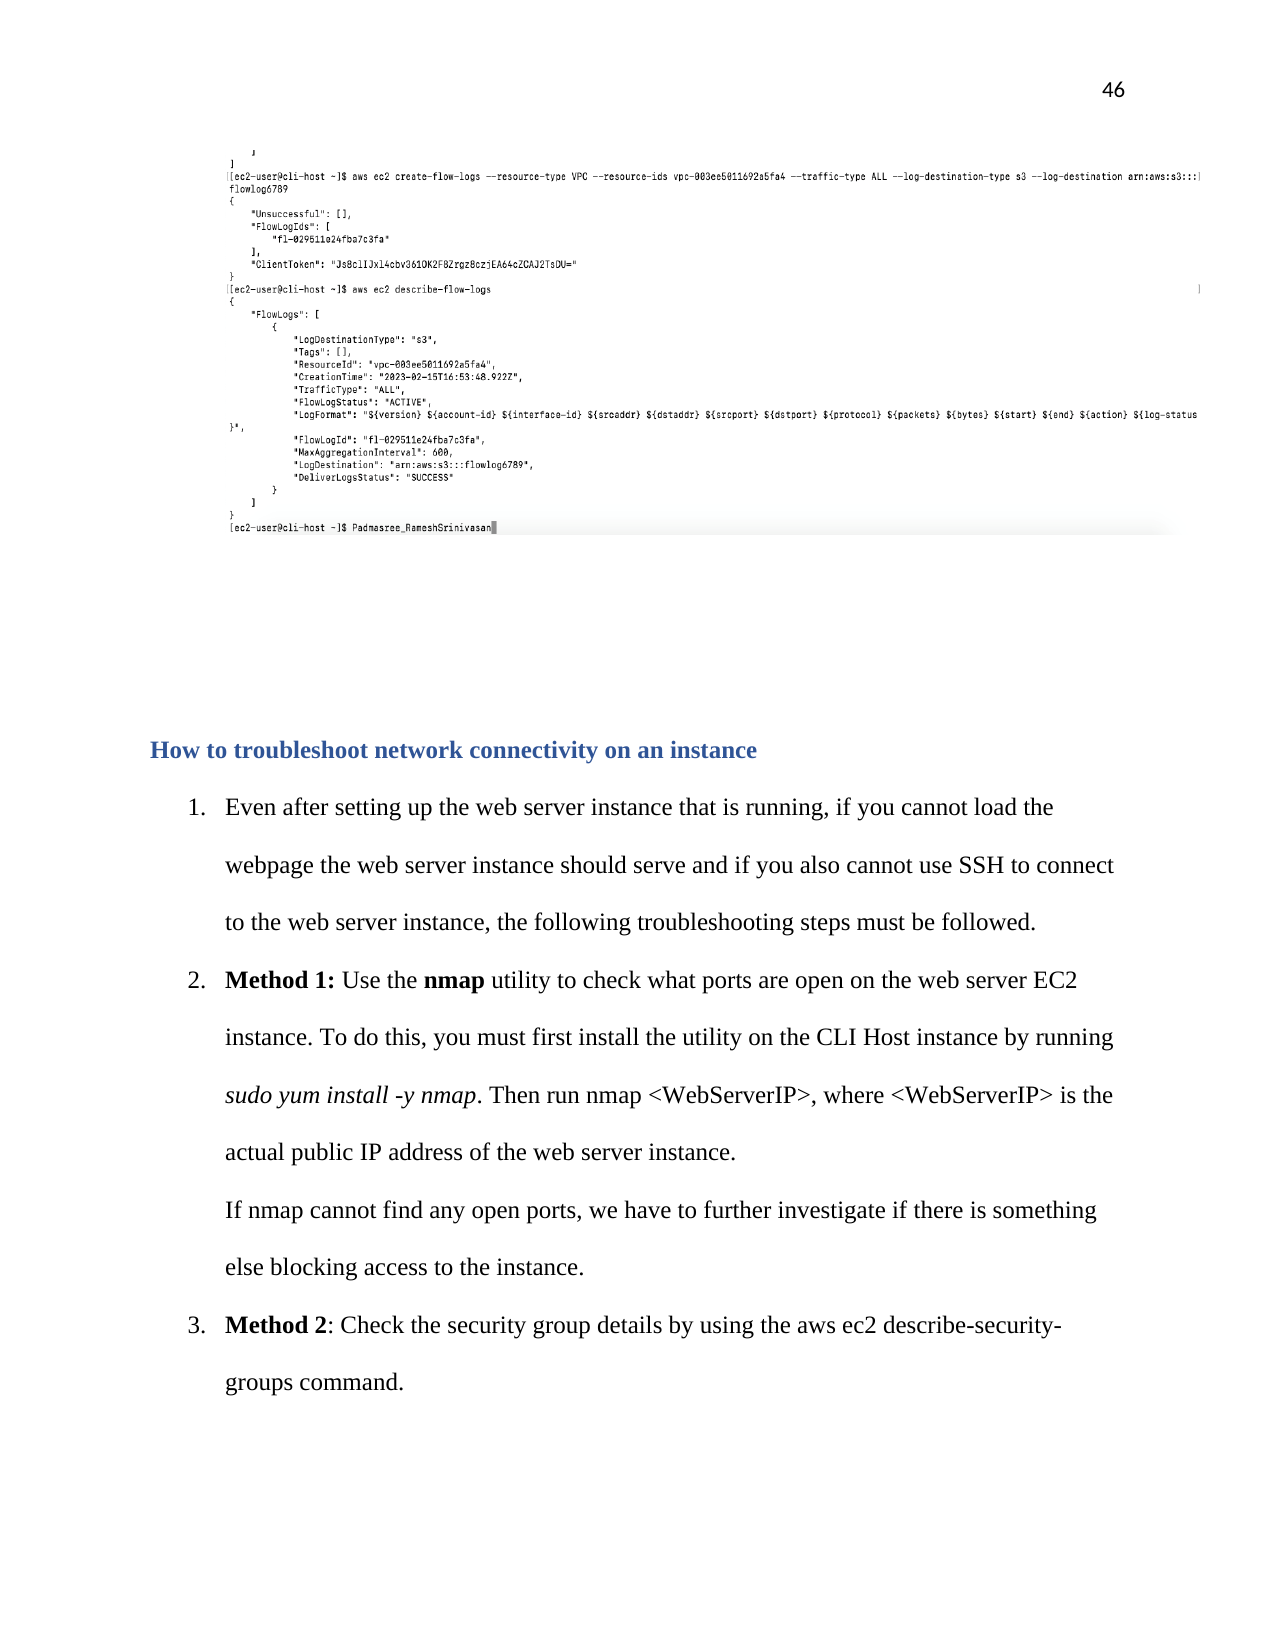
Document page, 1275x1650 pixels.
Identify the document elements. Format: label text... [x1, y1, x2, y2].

picture [225, 150, 1200, 535]
list If nmap cannot find any open ports, we have to further investigate if there is something else blocking access to the instance. [225, 1195, 1125, 1281]
list Even after setting up the web server instance that is running, if you cannot load the webpage the web server instance should serve and if you also cannot use SSH to connect to the web server instance, the following troubleshooting steps must be followed. [187, 792, 1125, 936]
list Method 1: Use the nmap utility to check what ports are open on the web server EC2 instance. To do this, you must first install the utility on the CLI Host instance by running sudo yum install -y nmap. Then run nmap <WebServerIP>, where <WebServerIP> is the actual public IP address of the web server instance. [187, 965, 1125, 1166]
list Method 2: Check the security group details by using the aws ec2 describe-security-groups command. [187, 1310, 1125, 1396]
list How to troubleshoot network connectivity on an instance [150, 735, 1125, 764]
